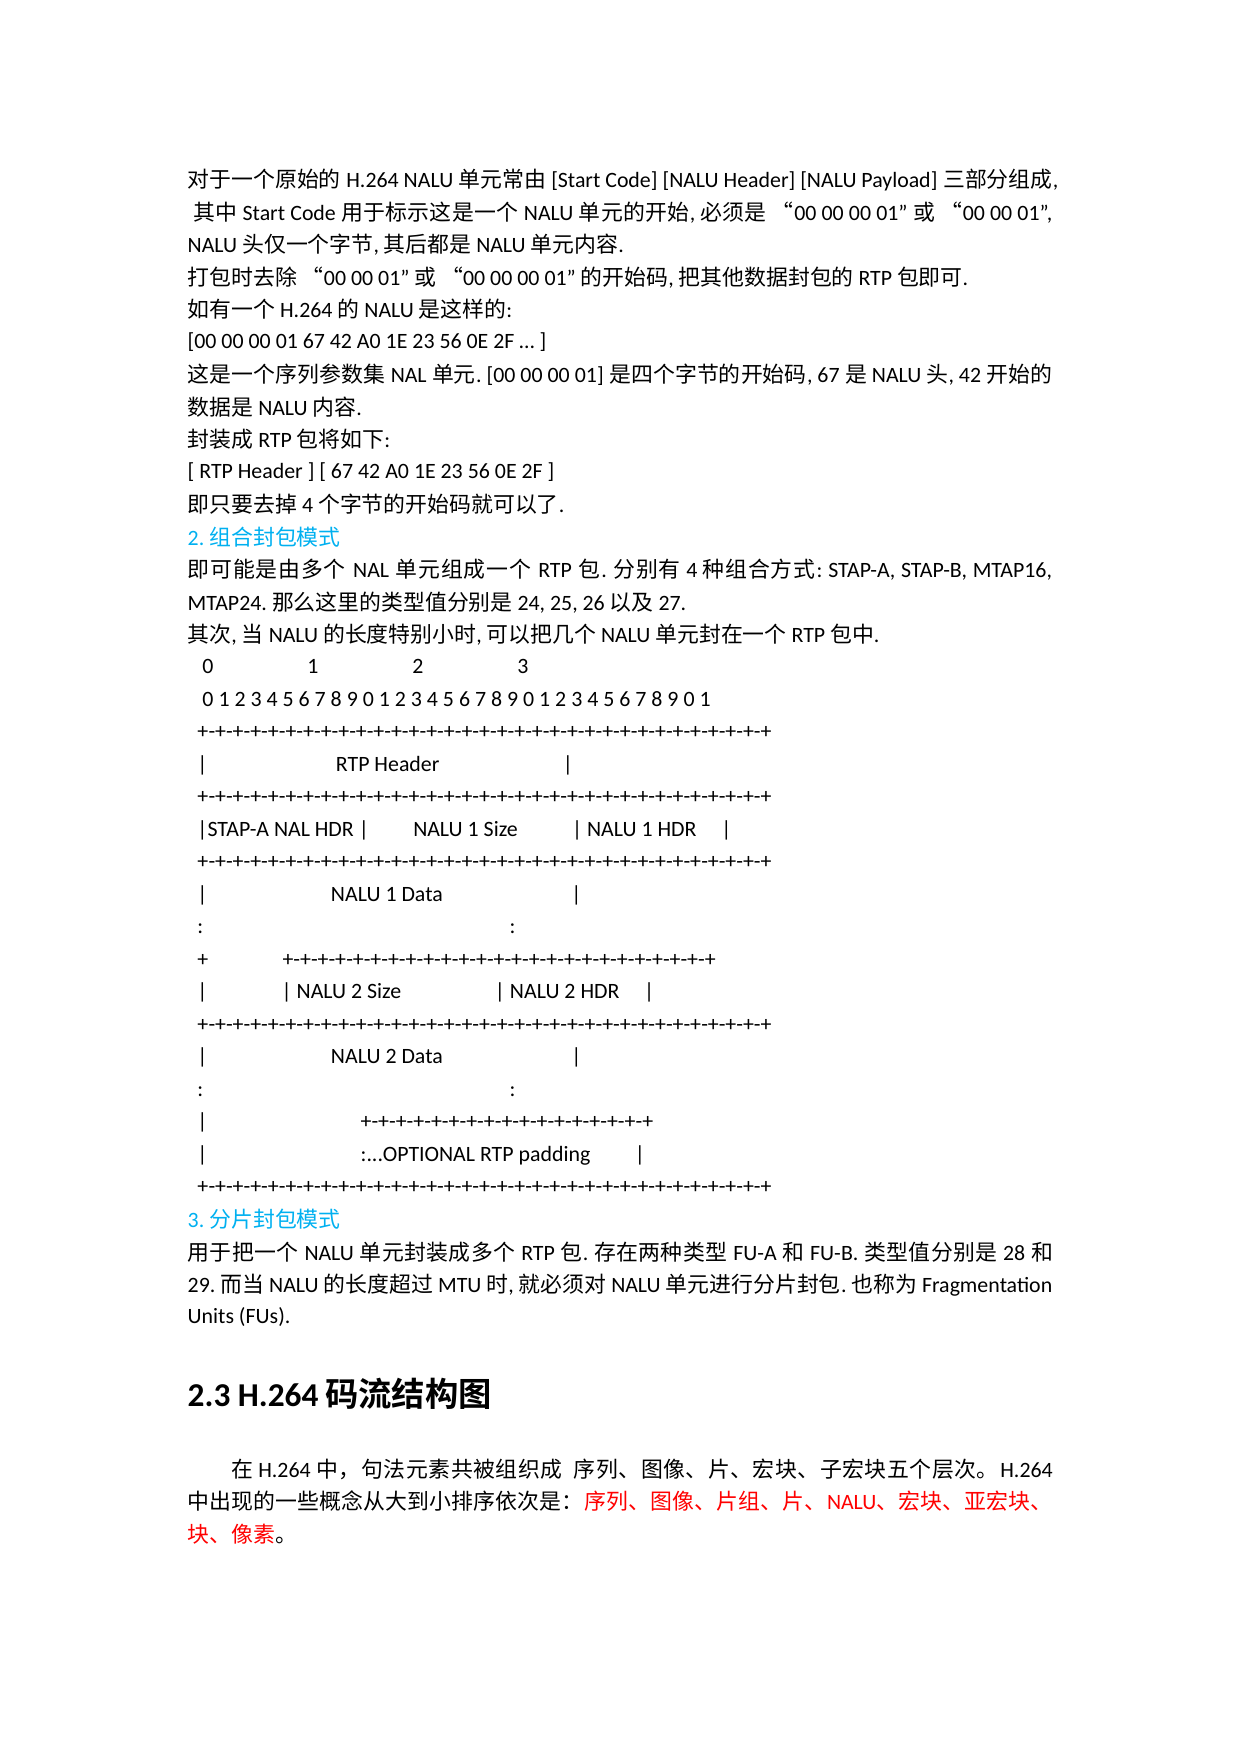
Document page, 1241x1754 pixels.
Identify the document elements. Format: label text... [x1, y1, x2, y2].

text | NALU 2 Data | [187, 1039, 1053, 1072]
text 用于把一个 NALU 单元封装成多个 RTP 包. 存在两种类型 FU-A 和 FU-B. 类型值分别是 28 和 29. 而当 NALU 的长度超过 MTU 时, 就必须对 NALU 单元进行分片封包. 也称为 Fragmentation Units (FUs). [187, 1234, 1053, 1332]
text | NALU 1 Data | [187, 877, 1053, 909]
text 2. 组合封包模式 [187, 519, 1053, 552]
text 即只要去掉 4 个字节的开始码就可以了. [187, 487, 1053, 519]
text + +-+-+-+-+-+-+-+-+-+-+-+-+-+-+-+-+-+-+-+-+-+-+-+-+ [187, 942, 1053, 974]
text 封装成 RTP 包将如下: [187, 422, 1053, 454]
text 在H.264 中，句法元素共被组织成 序列、图像、片、宏块、子宏块五个层次。H.264中出现的一些概念从大到小排序依次是：序列、图像、片组、片、NALU、宏块、亚宏块、块、像素。 [187, 1451, 1053, 1549]
text | RTP Header | [187, 747, 1053, 779]
text +-+-+-+-+-+-+-+-+-+-+-+-+-+-+-+-+-+-+-+-+-+-+-+-+-+-+-+-+-+-+-+-+ [187, 1169, 1053, 1202]
text 其次, 当 NALU 的长度特别小时, 可以把几个 NALU 单元封在一个 RTP 包中. [187, 617, 1053, 649]
text | +-+-+-+-+-+-+-+-+-+-+-+-+-+-+-+-+ [187, 1104, 1053, 1137]
text 打包时去除 “00 00 01” 或 “00 00 00 01” 的开始码, 把其他数据封包的 RTP 包即可. [187, 259, 1053, 292]
text +-+-+-+-+-+-+-+-+-+-+-+-+-+-+-+-+-+-+-+-+-+-+-+-+-+-+-+-+-+-+-+-+ [187, 844, 1053, 877]
text : : [187, 909, 1053, 942]
text 0 1 2 3 [187, 649, 1053, 682]
text 0 1 2 3 4 5 6 7 8 9 0 1 2 3 4 5 6 7 8 9 0 1 2 3 4 5 6 7 8 9 0 1 [187, 682, 1053, 714]
text 这是一个序列参数集 NAL 单元. [00 00 00 01] 是四个字节的开始码, 67 是 NALU 头, 42 开始的数据是 NALU 内容. [187, 357, 1053, 422]
text 即可能是由多个 NAL 单元组成一个 RTP 包. 分别有4种组合方式: STAP-A, STAP-B, MTAP16, MTAP24. 那么这里的类型值分别是 24, 25, 26 以及 27. [187, 552, 1053, 617]
text [ RTP Header ] [ 67 42 A0 1E 23 56 0E 2F ] [187, 454, 1053, 487]
text +-+-+-+-+-+-+-+-+-+-+-+-+-+-+-+-+-+-+-+-+-+-+-+-+-+-+-+-+-+-+-+-+ [187, 1007, 1053, 1039]
subtitle 2.3 H.264码流结构图 [187, 1359, 1053, 1424]
text |STAP-A NAL HDR | NALU 1 Size | NALU 1 HDR | [187, 812, 1053, 844]
text +-+-+-+-+-+-+-+-+-+-+-+-+-+-+-+-+-+-+-+-+-+-+-+-+-+-+-+-+-+-+-+-+ [187, 779, 1053, 812]
text 对于一个原始的 H.264 NALU 单元常由 [Start Code] [NALU Header] [NALU Payload] 三部分组成, 其中 Start Code 用于标示这是一个 NALU 单元的开始, 必须是 “00 00 00 01” 或 “00 00 01”, NALU 头仅一个字节, 其后都是 NALU 单元内容. [187, 162, 1053, 259]
text | :...OPTIONAL RTP padding | [187, 1137, 1053, 1169]
text +-+-+-+-+-+-+-+-+-+-+-+-+-+-+-+-+-+-+-+-+-+-+-+-+-+-+-+-+-+-+-+-+ [187, 714, 1053, 747]
text : : [187, 1072, 1053, 1104]
text 如有一个 H.264 的 NALU 是这样的: [187, 292, 1053, 324]
text 3. 分片封包模式 [187, 1202, 1053, 1234]
text | | NALU 2 Size | NALU 2 HDR | [187, 974, 1053, 1007]
text [00 00 00 01 67 42 A0 1E 23 56 0E 2F … ] [187, 324, 1053, 357]
